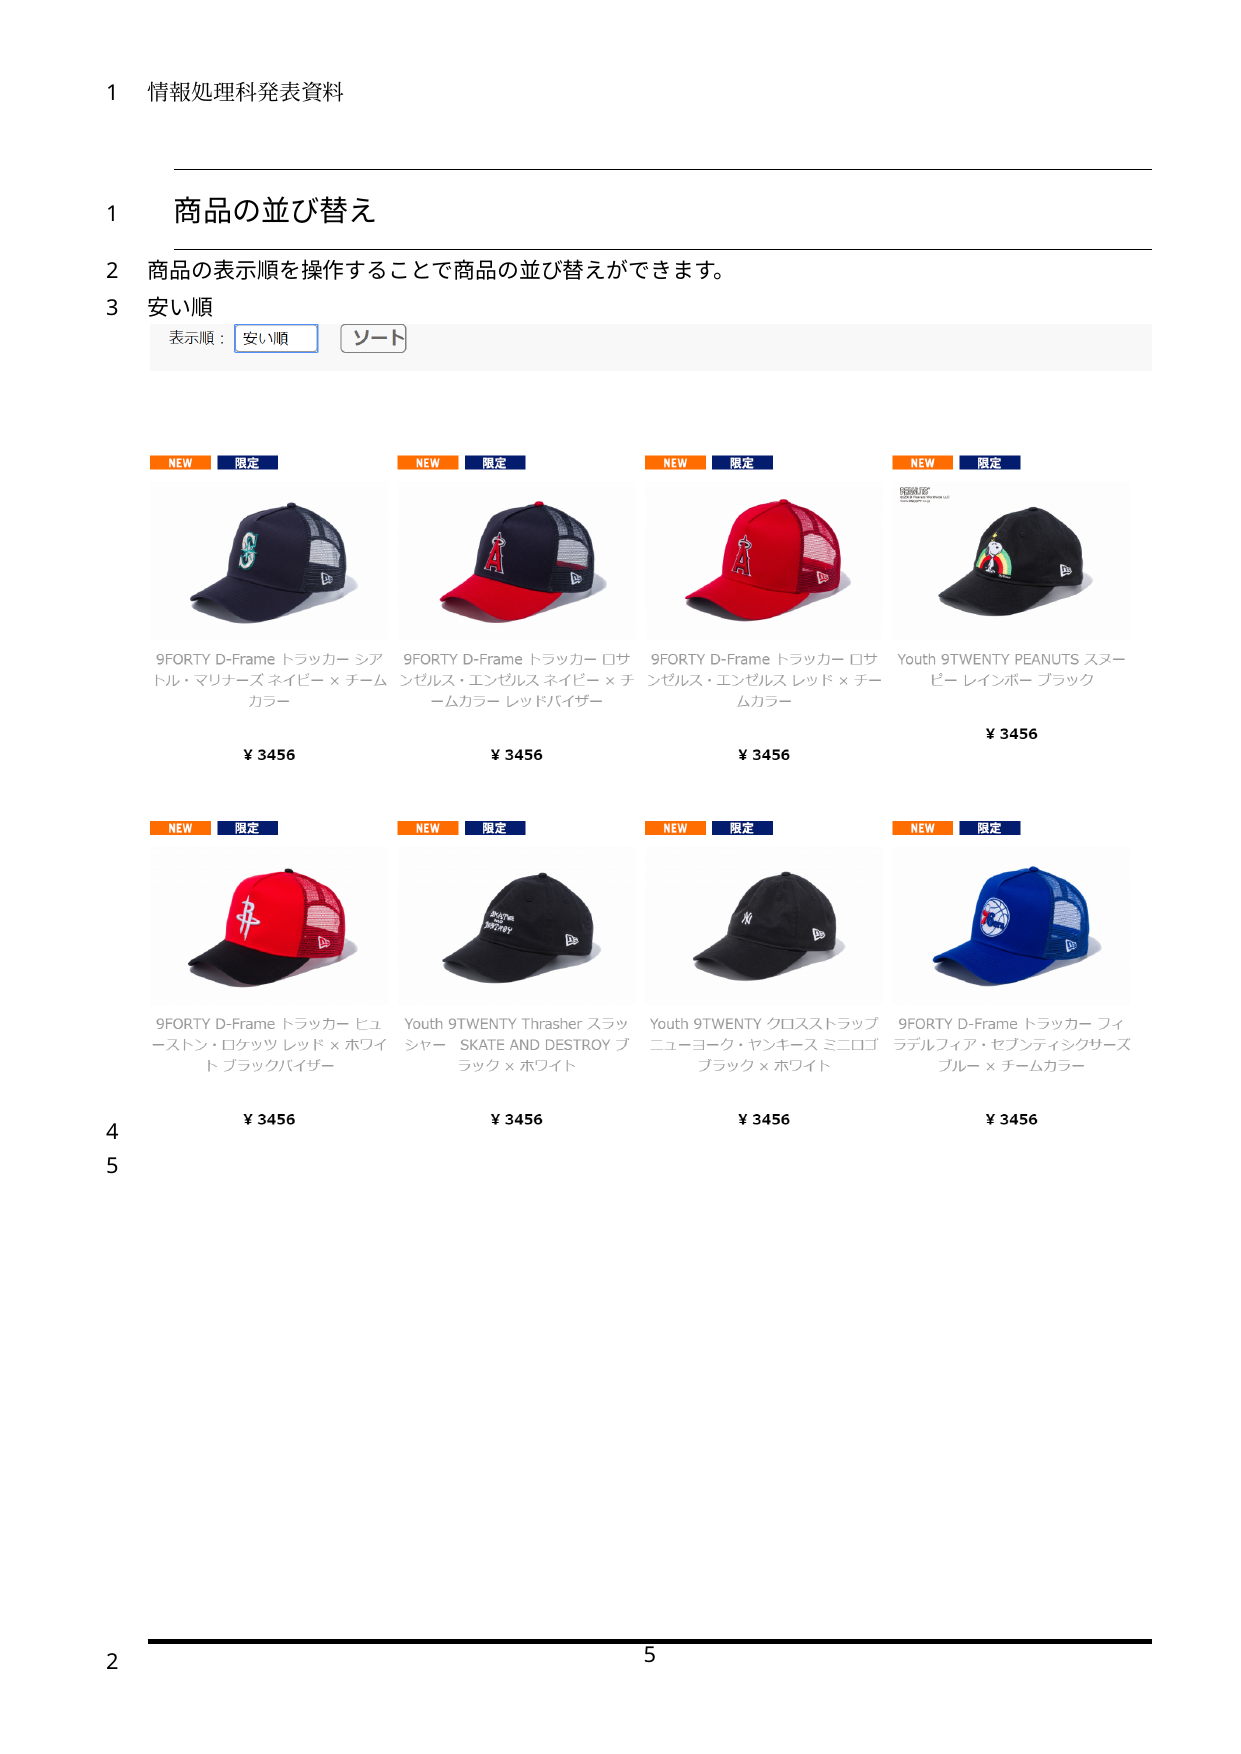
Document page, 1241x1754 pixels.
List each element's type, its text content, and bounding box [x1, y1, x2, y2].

text 安い順 [148, 287, 1152, 324]
picture [147, 324, 1152, 1139]
text 商品の表示順を操作することで商品の並び替えができます。 [148, 250, 1152, 287]
text 商品の並び替え [174, 170, 1152, 249]
